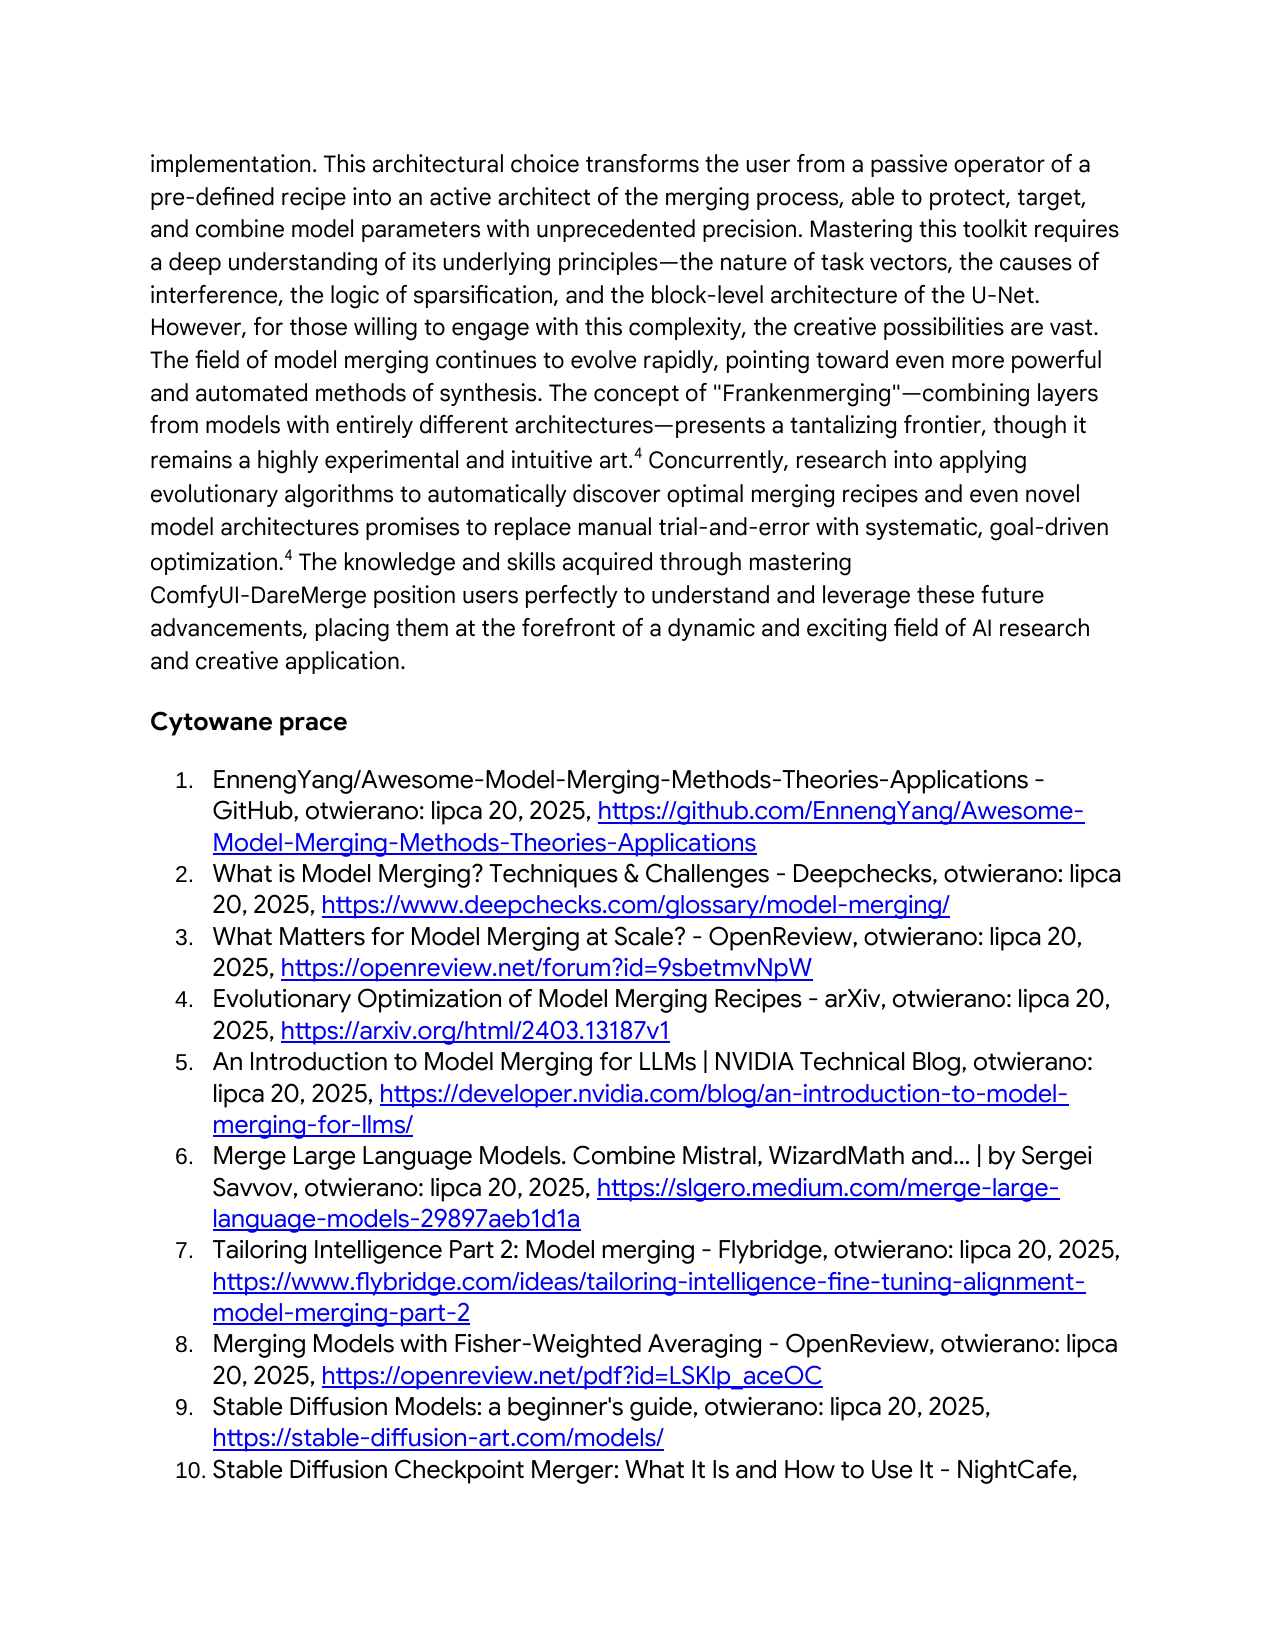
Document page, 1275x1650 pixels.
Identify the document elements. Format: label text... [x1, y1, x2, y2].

subtitle Cytowane prace [150, 706, 1125, 738]
list Merging Models with Fisher-Weighted Averaging - OpenReview, otwierano: lipca 20, 2025, https://openreview.net/pdf?id=LSKlp_aceOC [175, 1329, 1125, 1391]
list Tailoring Intelligence Part 2: Model merging - Flybridge, otwierano: lipca 20, 2025, https://www.flybridge.com/ideas/tailoring-intelligence-fine-tuning-alignment-model-merging-part-2 [175, 1234, 1125, 1329]
list What is Model Merging? Techniques & Challenges - Deepchecks, otwierano: lipca 20, 2025, https://www.deepchecks.com/glossary/model-merging/ [175, 858, 1125, 921]
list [175, 1454, 1125, 1485]
text The field of model merging continues to evolve rapidly, pointing toward even more powerful and automated methods of synthesis. The concept of "Frankenmerging"—combining layers from models with entirely different architectures—presents a tantalizing frontier, though it remains a highly experimental and intuitive art.4 Concurrently, research into applying evolutionary algorithms to automatically discover optimal merging recipes and even novel model architectures promises to replace manual trial-and-error with systematic, goal-driven optimization.4 The knowledge and skills acquired through mastering [150, 346, 1125, 577]
list Stable Diffusion Models: a beginner's guide, otwierano: lipca 20, 2025, https://stable-diffusion-art.com/models/ [175, 1391, 1125, 1454]
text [150, 150, 1125, 342]
list Merge Large Language Models. Combine Mistral, WizardMath and… | by Sergei Savvov, otwierano: lipca 20, 2025, https://slgero.medium.com/merge-large-language-models-29897aeb1d1a [175, 1141, 1125, 1234]
list An Introduction to Model Merging for LLMs | NVIDIA Technical Blog, otwierano: lipca 20, 2025, https://developer.nvidia.com/blog/an-introduction-to-model-merging-for-llms/ [175, 1046, 1125, 1141]
list EnnengYang/Awesome-Model-Merging-Methods-Theories-Applications - GitHub, otwierano: lipca 20, 2025, https://github.com/EnnengYang/Awesome-Model-Merging-Methods-Theories-Applications [175, 764, 1125, 858]
list What Matters for Model Merging at Scale? - OpenReview, otwierano: lipca 20, 2025, https://openreview.net/forum?id=9sbetmvNpW [175, 921, 1125, 984]
list Evolutionary Optimization of Model Merging Recipes - arXiv, otwierano: lipca 20, 2025, https://arxiv.org/html/2403.13187v1 [175, 984, 1125, 1046]
text ComfyUI-DareMerge position users perfectly to understand and leverage these future advancements, placing them at the forefront of a dynamic and exciting field of AI research and creative application. [150, 582, 1125, 676]
